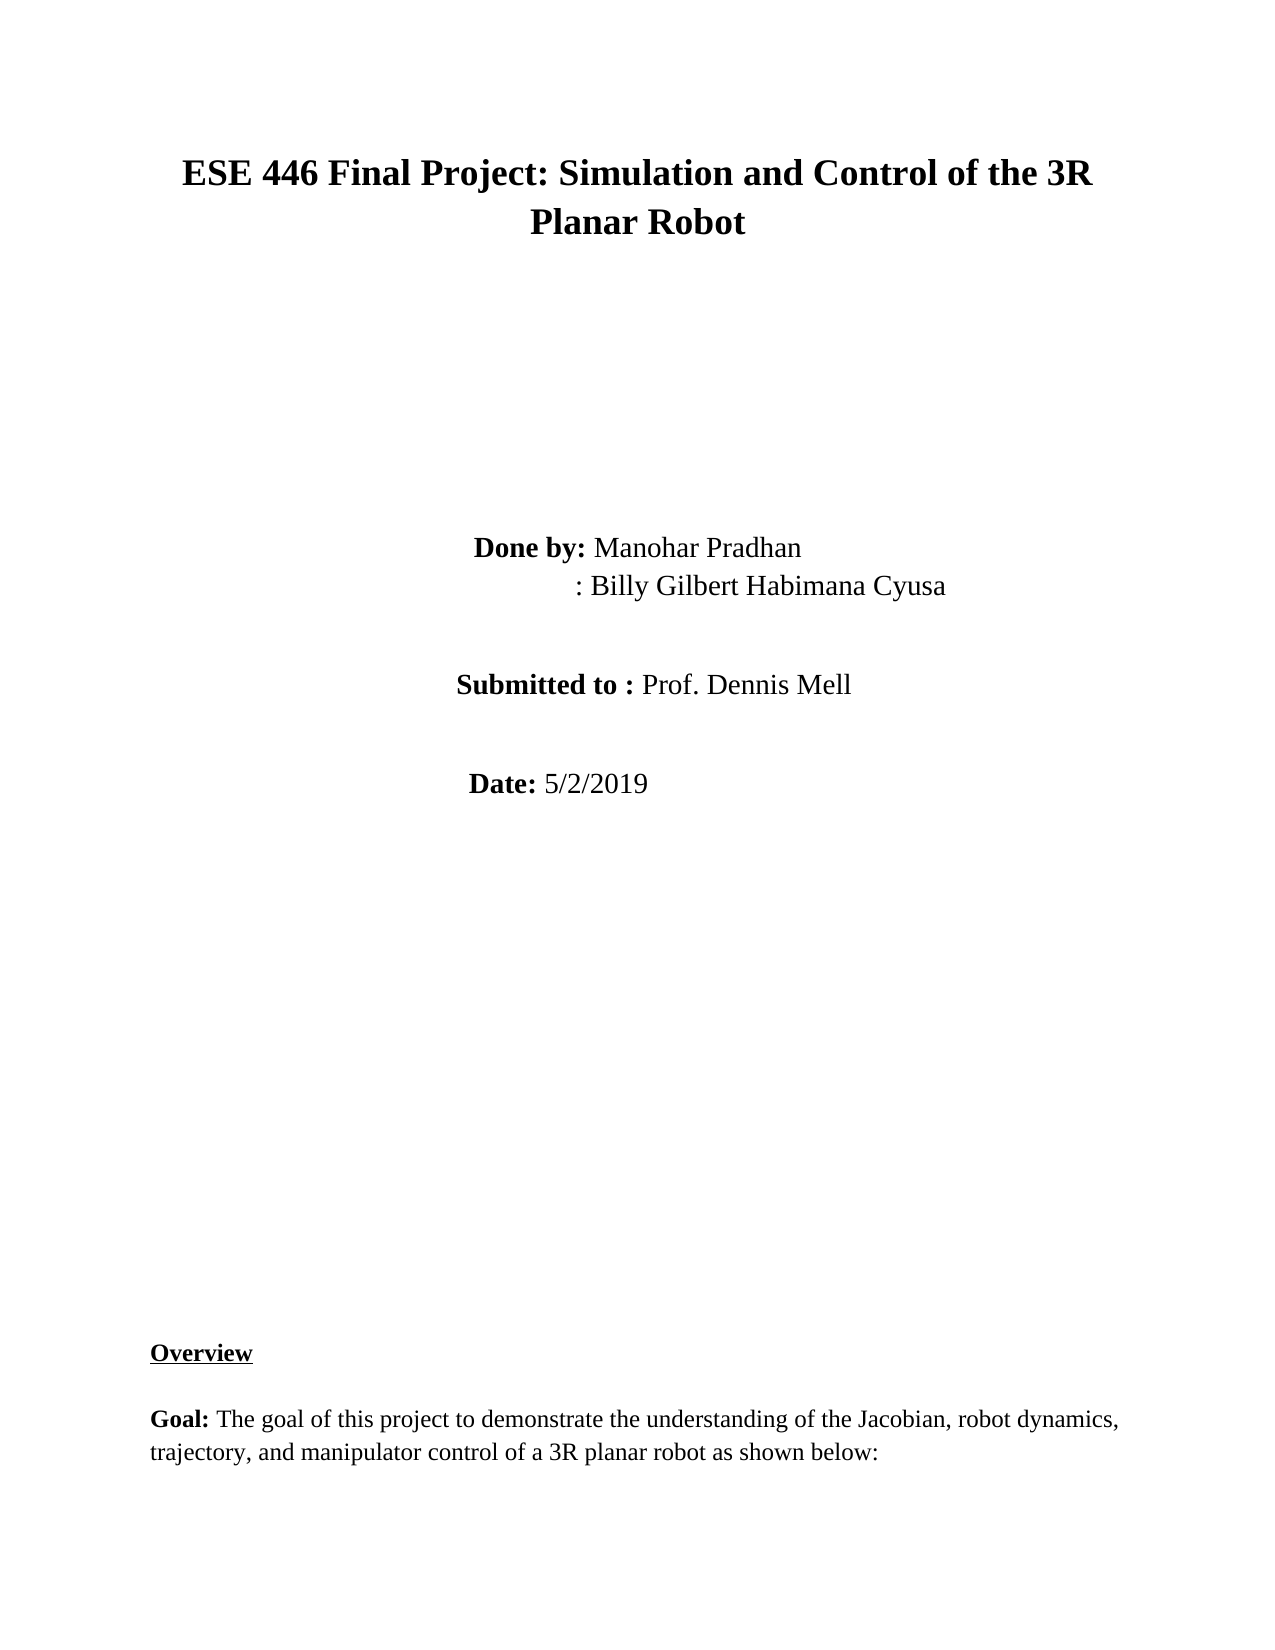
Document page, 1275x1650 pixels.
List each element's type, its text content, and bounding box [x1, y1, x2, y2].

text Submitted to : Prof. Dennis Mell [150, 667, 1125, 701]
text Done by: Manohar Pradhan [150, 530, 1125, 563]
text ESE 446 Final Project: Simulation and Control of the 3R Planar Robot [150, 150, 1125, 243]
text Goal: The goal of this project to demonstrate the understanding of the Jacobian, robot dynamics, trajectory, and manipulator control of a 3R planar robot as shown below: [150, 1404, 1125, 1466]
text : Billy Gilbert Habimana Cyusa [150, 568, 1125, 602]
text Overview [150, 1338, 1125, 1366]
text Date: 5/2/2019 [150, 766, 1125, 800]
